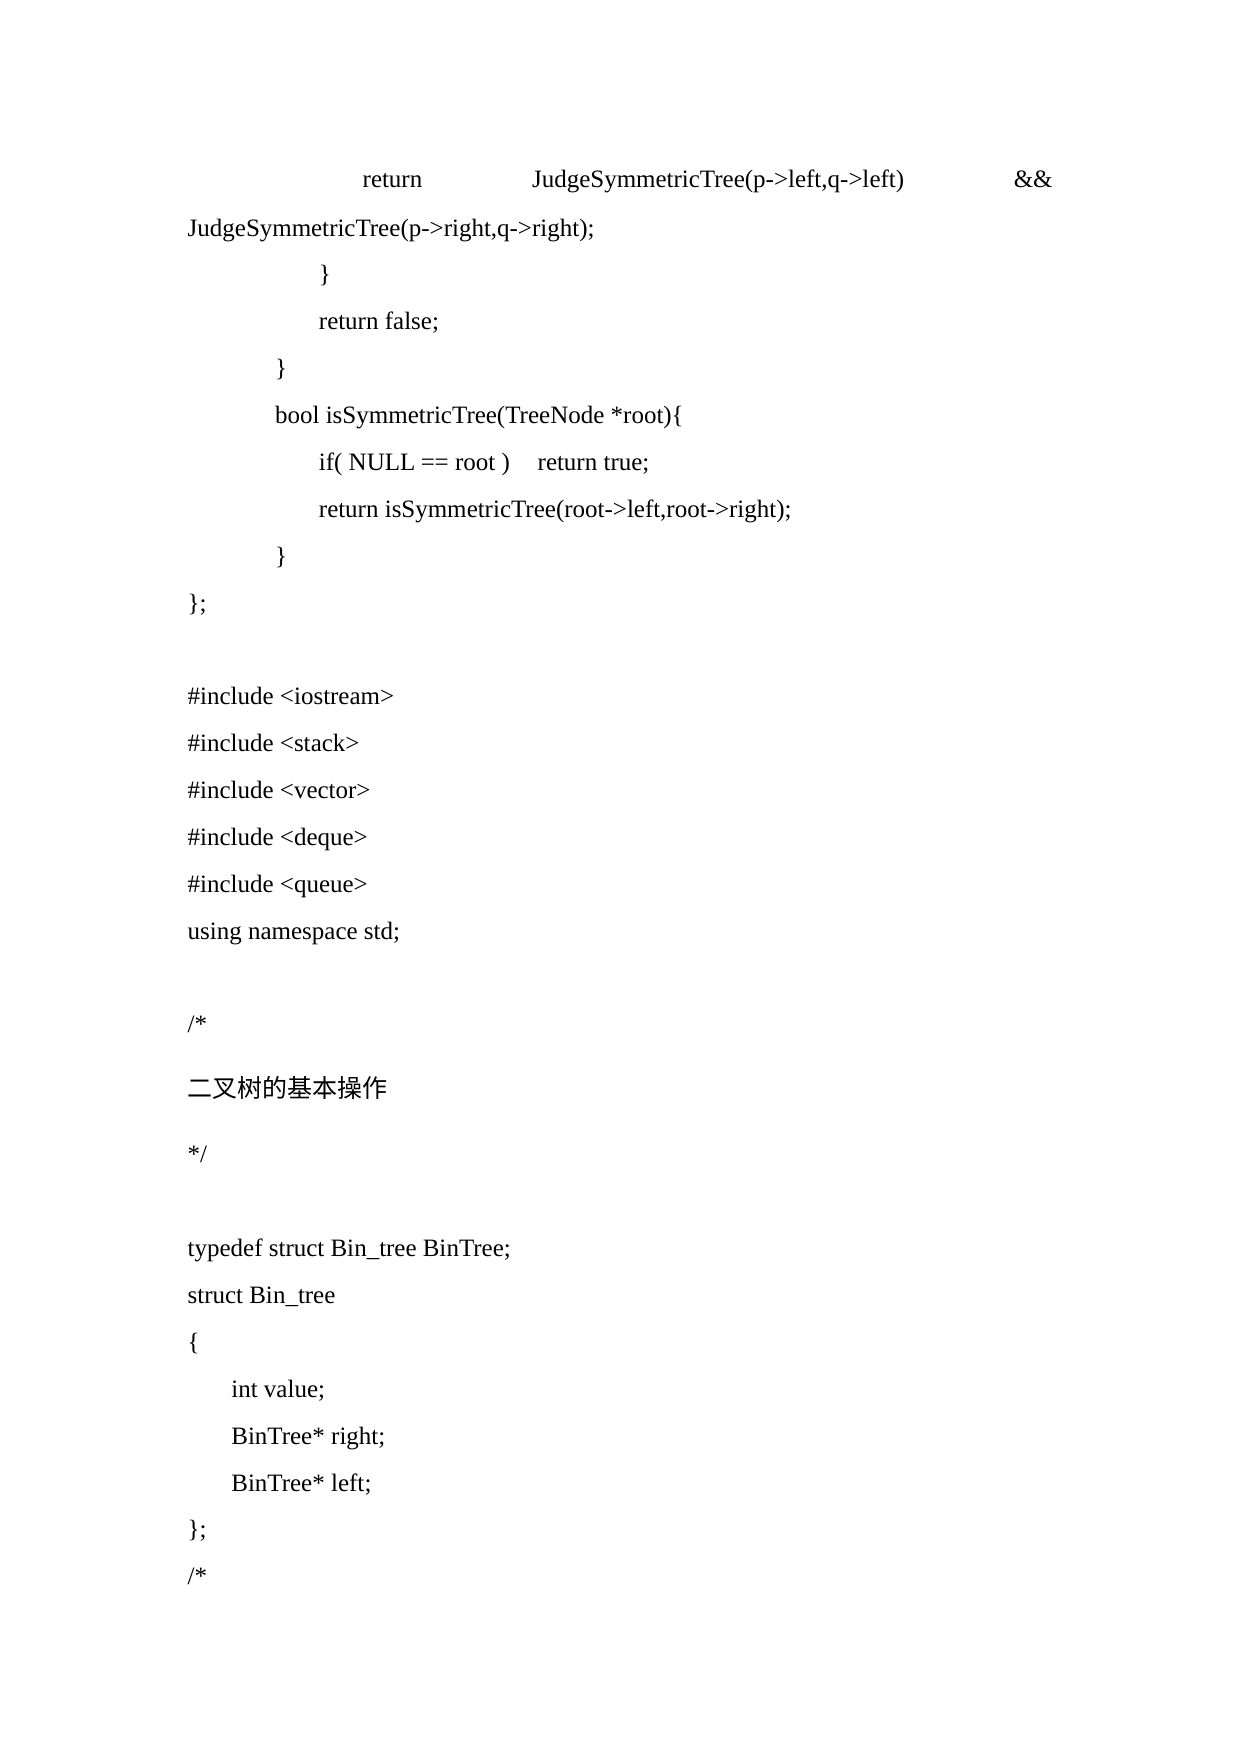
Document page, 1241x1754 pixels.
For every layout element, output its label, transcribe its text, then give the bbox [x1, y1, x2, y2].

text /* [187, 1008, 1053, 1040]
text return JudgeSymmetricTree(p->left,q->left) && JudgeSymmetricTree(p->right,q->right); [187, 162, 1053, 243]
text }; [187, 1513, 1053, 1545]
text } [187, 258, 1053, 290]
text return false; [187, 304, 1053, 337]
text #include <iostream> [187, 679, 1053, 712]
text 二叉树的基本操作 [187, 1054, 1053, 1119]
text } [187, 539, 1053, 571]
text bool isSymmetricTree(TreeNode *root){ [187, 398, 1053, 431]
text typedef struct Bin_tree BinTree; [187, 1231, 1053, 1264]
text }; [187, 586, 1053, 618]
text if( NULL == root ) return true; [187, 445, 1053, 478]
text struct Bin_tree [187, 1278, 1053, 1311]
text #include <stack> [187, 726, 1053, 759]
text { [187, 1325, 1053, 1358]
text */ [187, 1138, 1053, 1170]
text return isSymmetricTree(root->left,root->right); [187, 492, 1053, 524]
text #include <deque> [187, 820, 1053, 853]
text BinTree* left; [187, 1466, 1053, 1498]
text } [187, 351, 1053, 384]
text #include <vector> [187, 773, 1053, 806]
text int value; [187, 1372, 1053, 1404]
text #include <queue> [187, 867, 1053, 899]
text /* [187, 1559, 1053, 1592]
text BinTree* right; [187, 1419, 1053, 1451]
text using namespace std; [187, 914, 1053, 946]
